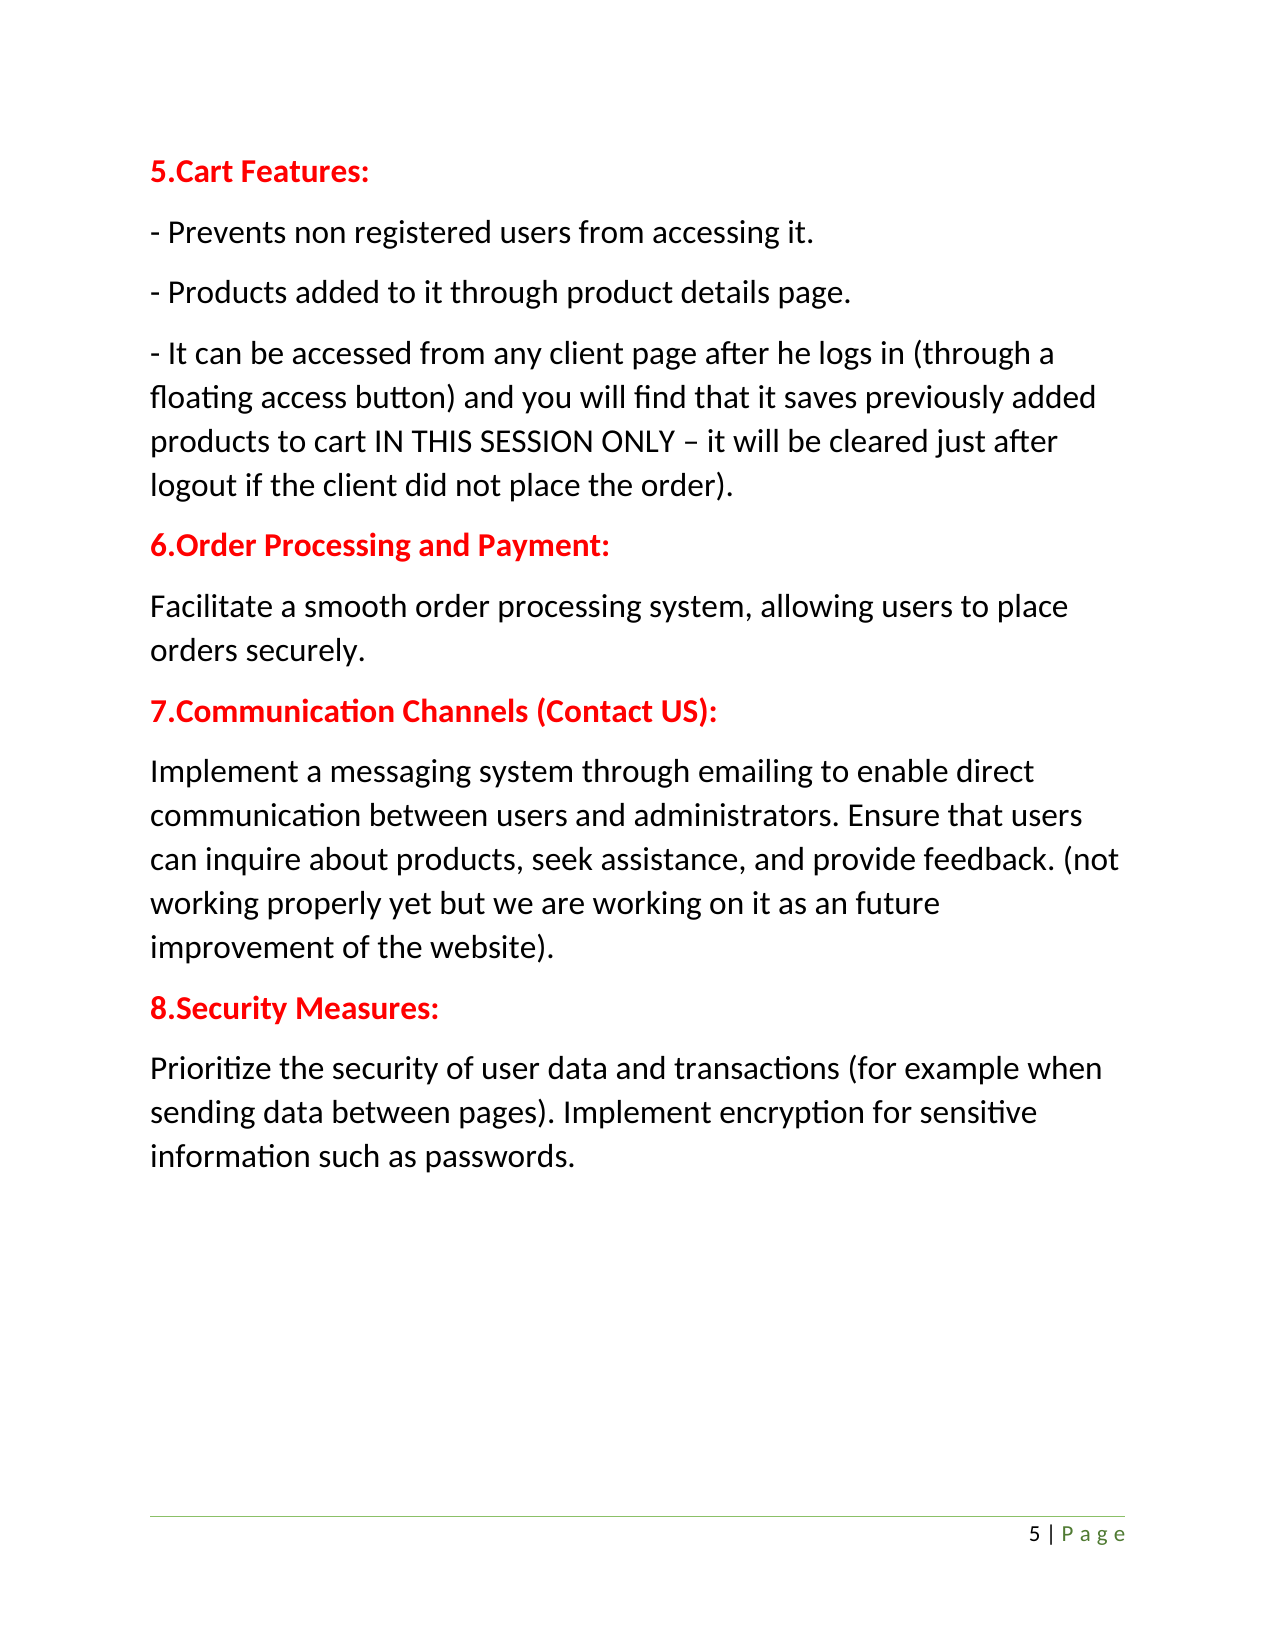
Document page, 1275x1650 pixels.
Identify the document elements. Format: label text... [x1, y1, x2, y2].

text Prioritize the security of user data and transactions (for example when sending data between pages). Implement encryption for sensitive information such as passwords. [150, 1047, 1125, 1176]
text 8.Security Measures: [150, 987, 1125, 1027]
text Implement a messaging system through emailing to enable direct communication between users and administrators. Ensure that users can inquire about products, seek assistance, and provide feedback. (not working properly yet but we are working on it as an future improvement of the website). [150, 750, 1125, 967]
text 5.Cart Features: [150, 150, 1125, 191]
text - It can be accessed from any client page after he logs in (through a floating access button) and you will find that it saves previously added products to cart IN THIS SESSION ONLY – it will be cleared just after logout if the client did not place the order). [150, 332, 1125, 504]
text - Products added to it through product details page. [150, 271, 1125, 312]
text 6.Order Processing and Payment: [150, 524, 1125, 565]
text - Prevents non registered users from accessing it. [150, 211, 1125, 251]
text Facilitate a smooth order processing system, allowing users to place orders securely. [150, 585, 1125, 670]
text 7.Communication Channels (Contact US): [150, 689, 1125, 730]
